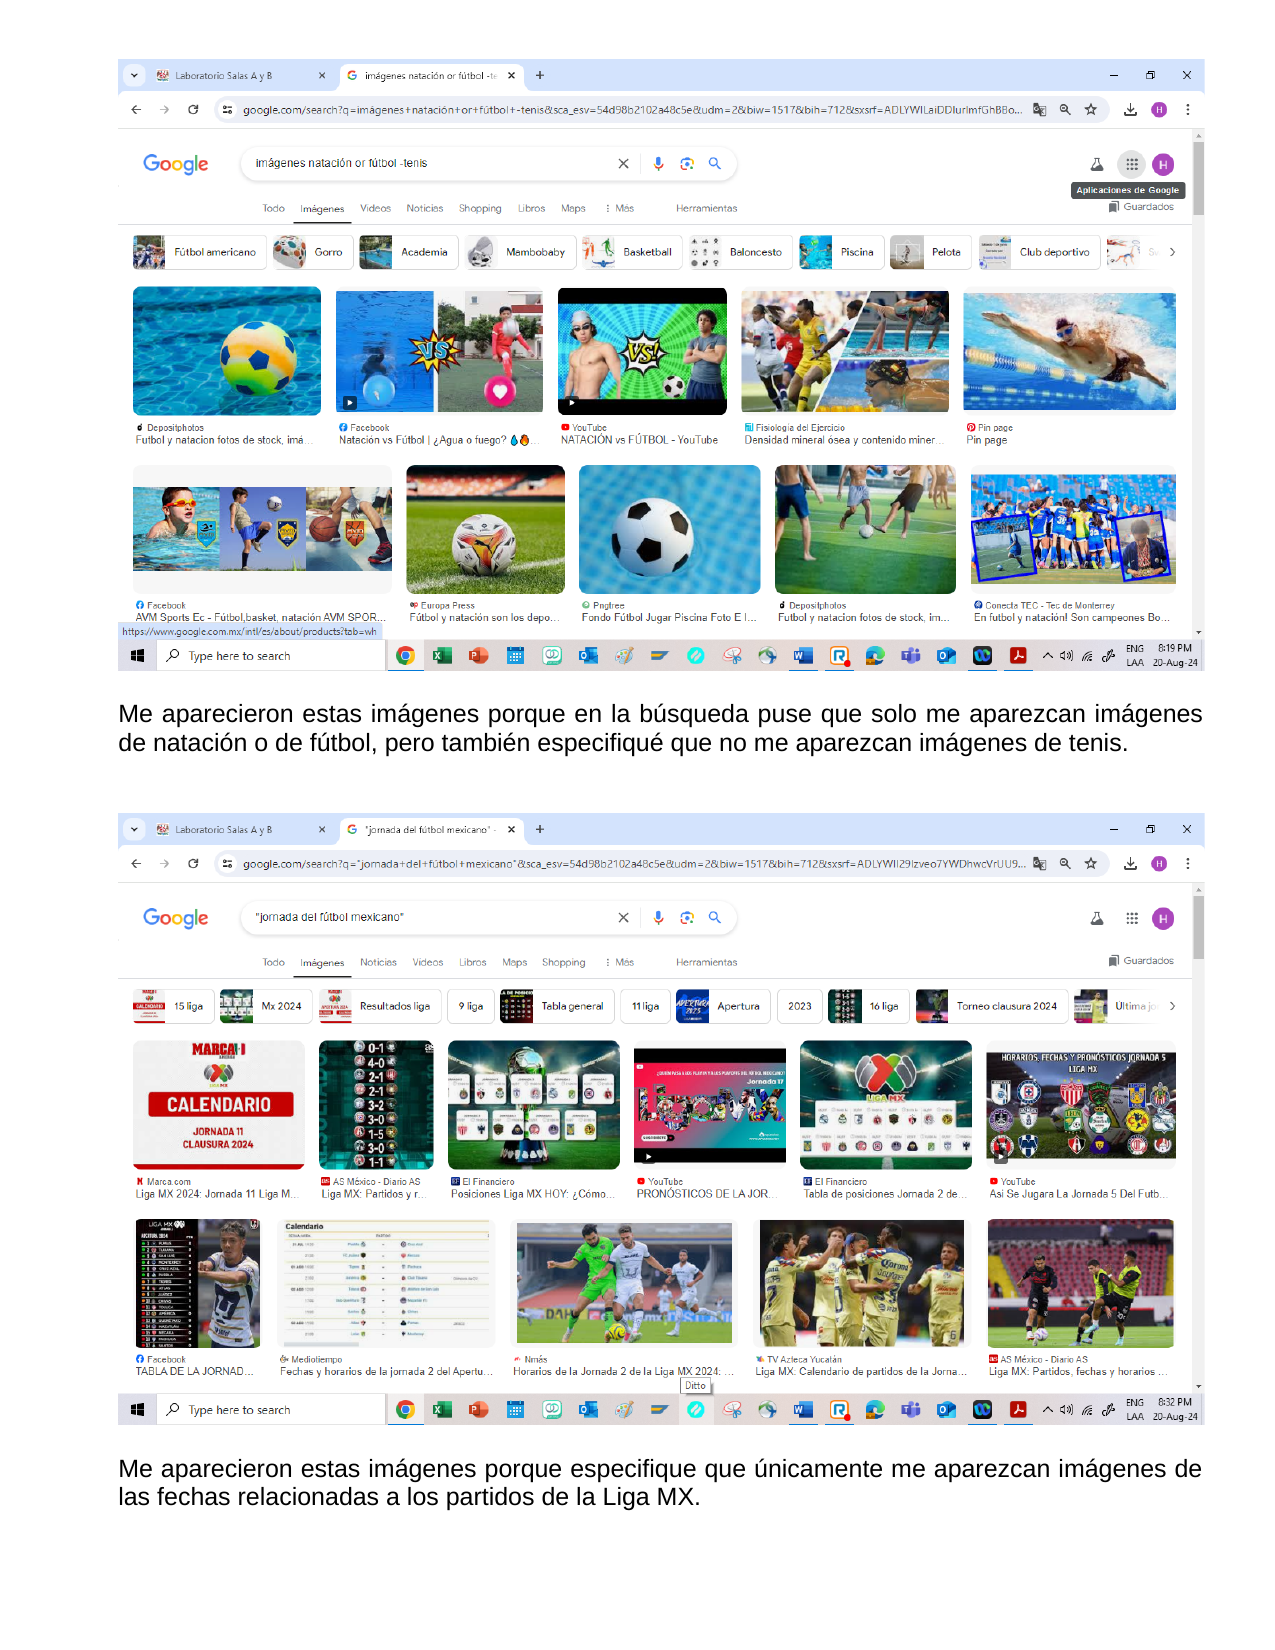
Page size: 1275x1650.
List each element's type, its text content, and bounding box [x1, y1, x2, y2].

picture [118, 59, 1205, 671]
picture [118, 813, 1205, 1425]
text Me aparecieron estas imágenes porque en la búsqueda puse que solo me aparezcan imágenes de natación o de fútbol, pero también especifiqué que no me aparezcan imágenes de tenis. [118, 699, 1205, 756]
text Me aparecieron estas imágenes porque especifique que únicamente me aparezcan imágenes de las fechas relacionadas a los partidos de la Liga MX. [118, 1453, 1205, 1511]
